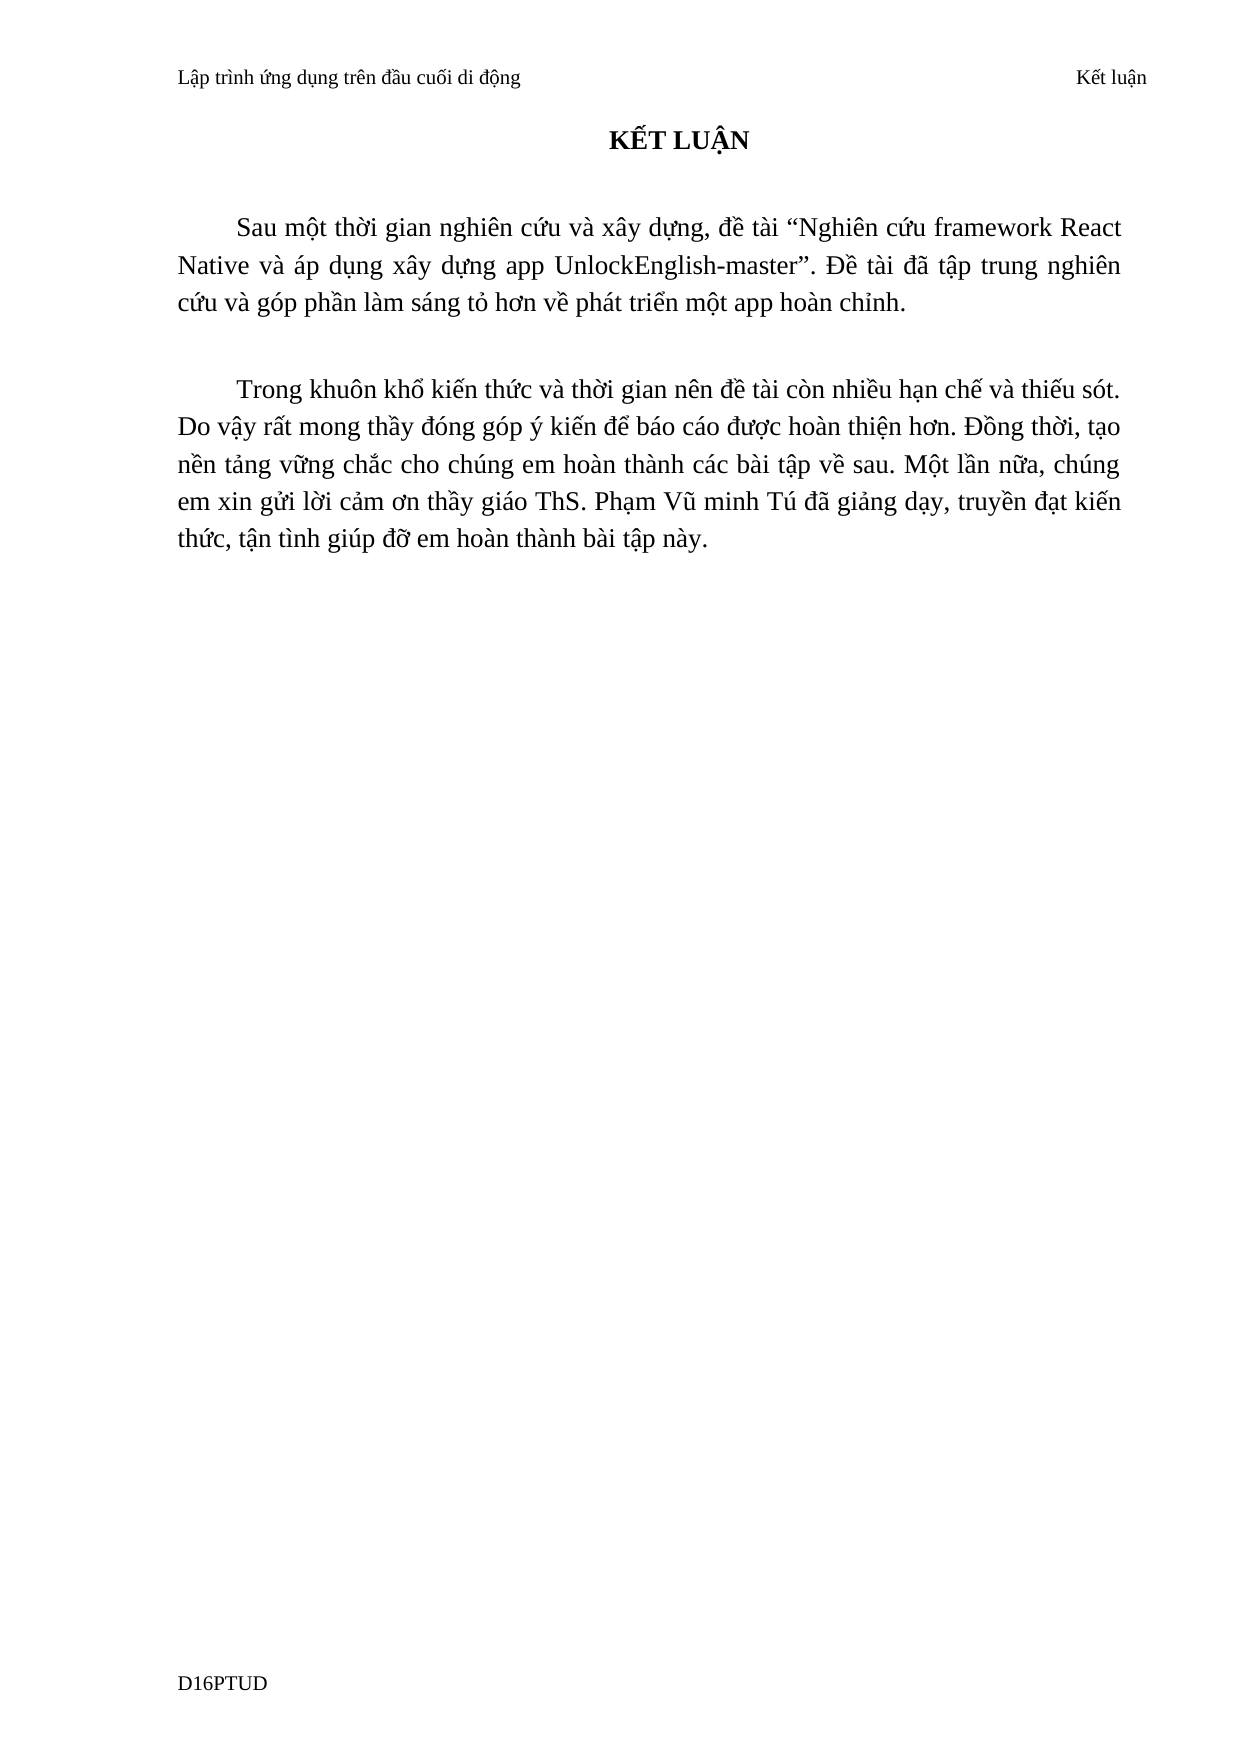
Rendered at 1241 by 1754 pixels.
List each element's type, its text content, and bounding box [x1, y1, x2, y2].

text Sau một thời gian nghiên cứu và xây dựng, đề tài “Nghiên cứu framework React Native và áp dụng xây dựng app UnlockEnglish-master”. Đề tài đã tập trung nghiên cứu và góp phần làm sáng tỏ hơn về phát triển một app hoàn chỉnh. [177, 211, 1122, 317]
text KẾT LUẬN [177, 124, 1122, 156]
text Trong khuôn khổ kiến thức và thời gian nên đề tài còn nhiều hạn chế và thiếu sót. Do vậy rất mong thầy đóng góp ý kiến để báo cáo được hoàn thiện hơn. Đồng thời, tạo nền tảng vững chắc cho chúng em hoàn thành các bài tập về sau. Một lần nữa, chúng em xin gửi lời cảm ơn thầy giáo ThS. Phạm Vũ minh Tú đã giảng dạy, truyền đạt kiến thức, tận tình giúp đỡ em hoàn thành bài tập này. [177, 373, 1122, 553]
